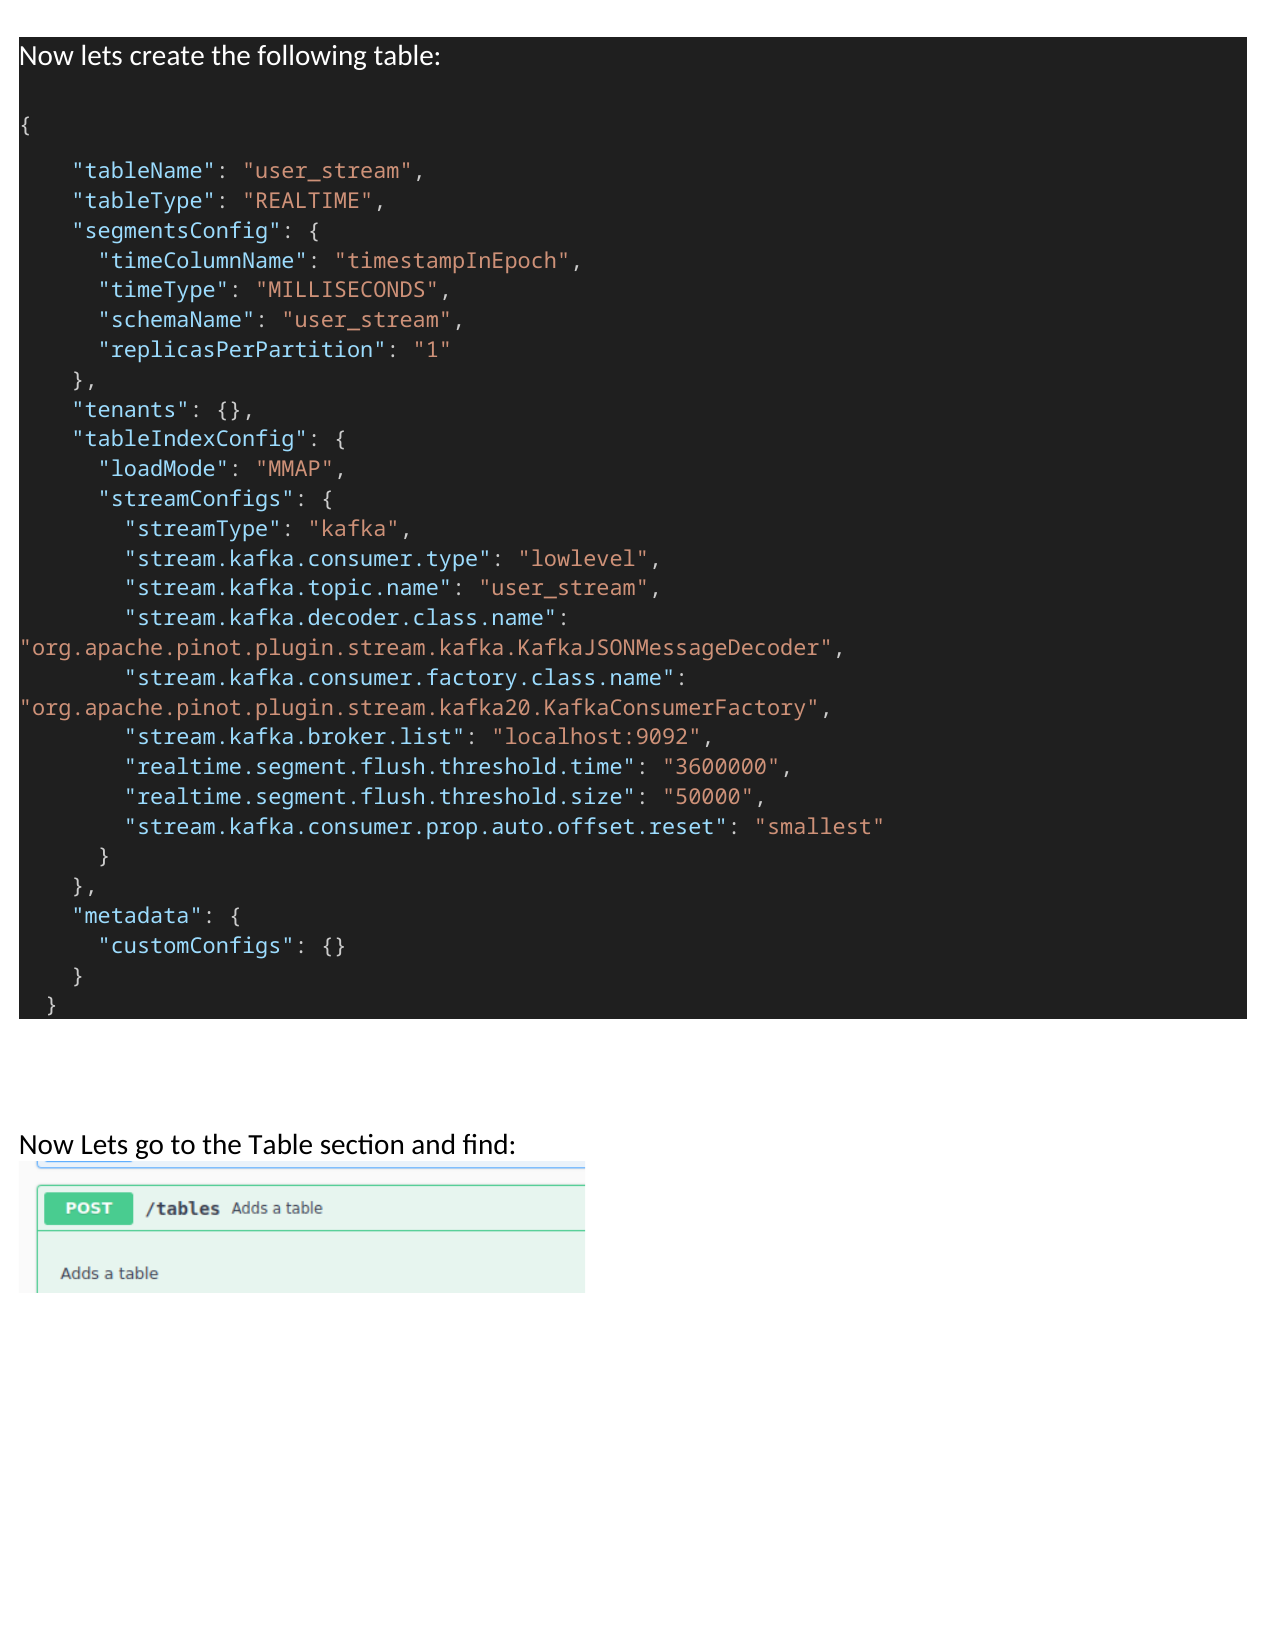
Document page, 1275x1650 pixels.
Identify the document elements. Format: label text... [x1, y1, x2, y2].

text "timeType": "MILLISECONDS", [19, 274, 1247, 304]
text "tableType": "REALTIME", [19, 185, 1247, 215]
text "timeColumnName": "timestampInEpoch", [19, 244, 1247, 274]
text "stream.kafka.broker.list": "localhost:9092", [19, 721, 1247, 751]
text } [19, 989, 1247, 1019]
text } [19, 840, 1247, 870]
text "tableIndexConfig": { [19, 423, 1247, 453]
text "stream.kafka.decoder.class.name": "org.apache.pinot.plugin.stream.kafka.KafkaJSONMessageDecoder", [19, 602, 1247, 662]
text "stream.kafka.consumer.prop.auto.offset.reset": "smallest" [19, 811, 1247, 840]
picture [18, 1161, 586, 1293]
text "replicasPerPartition": "1" [19, 334, 1247, 364]
text "realtime.segment.flush.threshold.size": "50000", [19, 781, 1247, 811]
text }, [19, 364, 1247, 393]
text "stream.kafka.consumer.type": "lowlevel", [19, 542, 1247, 572]
text }, [19, 870, 1247, 900]
text "stream.kafka.topic.name": "user_stream", [19, 572, 1247, 602]
text "stream.kafka.consumer.factory.class.name": "org.apache.pinot.plugin.stream.kafka20.KafkaConsumerFactory", [19, 662, 1247, 721]
text "segmentsConfig": { [19, 215, 1247, 244]
text "streamType": "kafka", [19, 513, 1247, 542]
text "tableName": "user_stream", [19, 155, 1247, 185]
text "metadata": { [19, 900, 1247, 930]
text "streamConfigs": { [19, 483, 1247, 513]
text "loadMode": "MMAP", [19, 453, 1247, 483]
text "customConfigs": {} [19, 930, 1247, 959]
text "schemaName": "user_stream", [19, 304, 1247, 334]
text "realtime.segment.flush.threshold.time": "3600000", [19, 751, 1247, 781]
text Now lets create the following table: { [19, 37, 1247, 138]
text "tenants": {}, [19, 393, 1247, 423]
text } [19, 959, 1247, 989]
